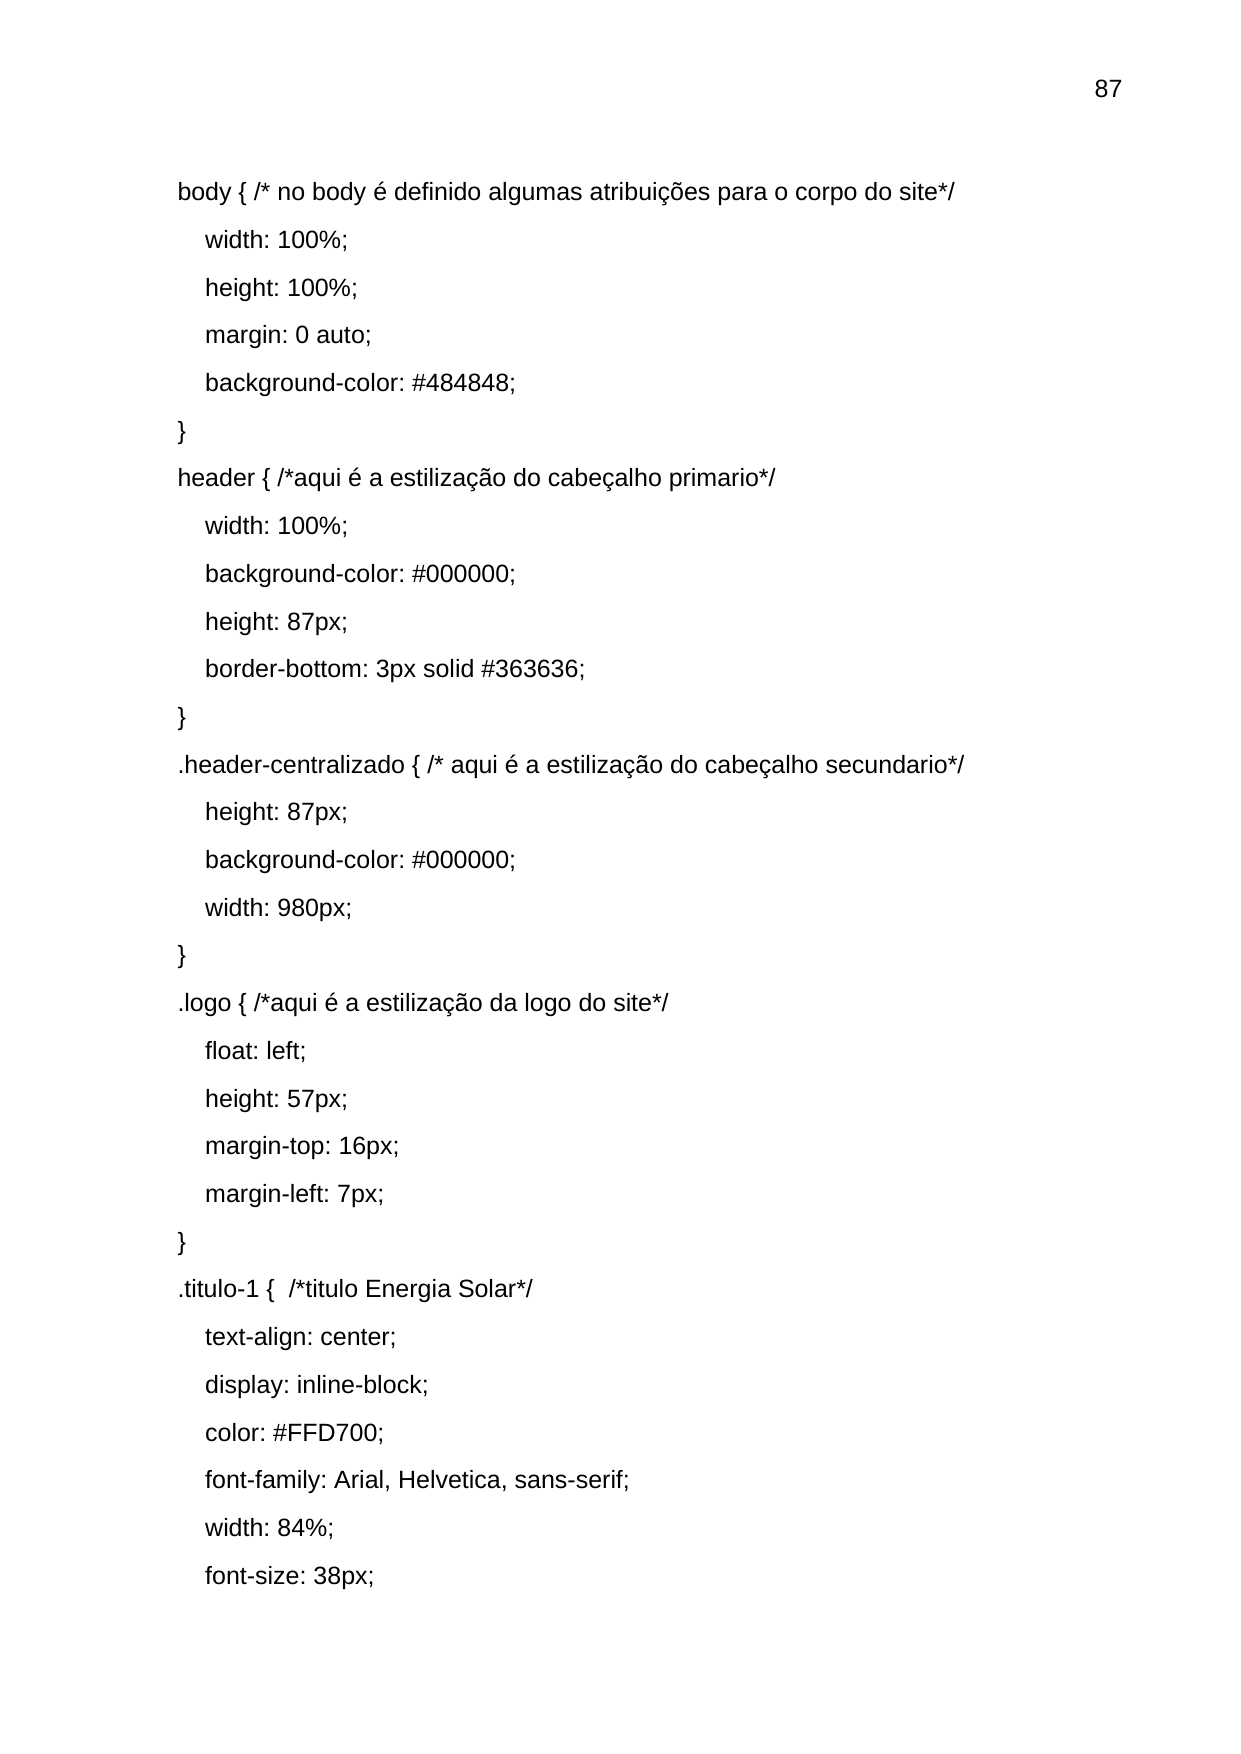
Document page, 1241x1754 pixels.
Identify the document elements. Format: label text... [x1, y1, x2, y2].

text height: 87px; [177, 797, 1122, 826]
text header { /*aqui é a estilização do cabeçalho primario*/ [177, 463, 1122, 492]
text } [177, 702, 1122, 731]
text background-color: #000000; [177, 845, 1122, 874]
text margin-top: 16px; [177, 1131, 1122, 1160]
text .titulo-1 { /*titulo Energia Solar*/ [177, 1274, 1122, 1303]
text } [177, 941, 1122, 969]
text width: 84%; [177, 1513, 1122, 1542]
text .logo { /*aqui é a estilização da logo do site*/ [177, 988, 1122, 1017]
text height: 87px; [177, 607, 1122, 635]
text width: 980px; [177, 893, 1122, 922]
text width: 100%; [177, 225, 1122, 254]
text height: 57px; [177, 1084, 1122, 1112]
text background-color: #484848; [177, 368, 1122, 397]
text color: #FFD700; [177, 1418, 1122, 1446]
text } [177, 1227, 1122, 1256]
text margin-left: 7px; [177, 1179, 1122, 1208]
text float: left; [177, 1036, 1122, 1065]
text height: 100%; [177, 273, 1122, 301]
text .header-centralizado { /* aqui é a estilização do cabeçalho secundario*/ [177, 750, 1122, 778]
text text-align: center; [177, 1322, 1122, 1351]
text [177, 1465, 1122, 1494]
text background-color: #000000; [177, 559, 1122, 588]
text margin: 0 auto; [177, 320, 1122, 349]
text border-bottom: 3px solid #363636; [177, 654, 1122, 683]
text body { /* no body é definido algumas atribuições para o corpo do site*/ [177, 177, 1122, 206]
text } [177, 416, 1122, 444]
text width: 100%; [177, 511, 1122, 540]
text font-size: 38px; [177, 1561, 1122, 1589]
text display: inline-block; [177, 1370, 1122, 1399]
